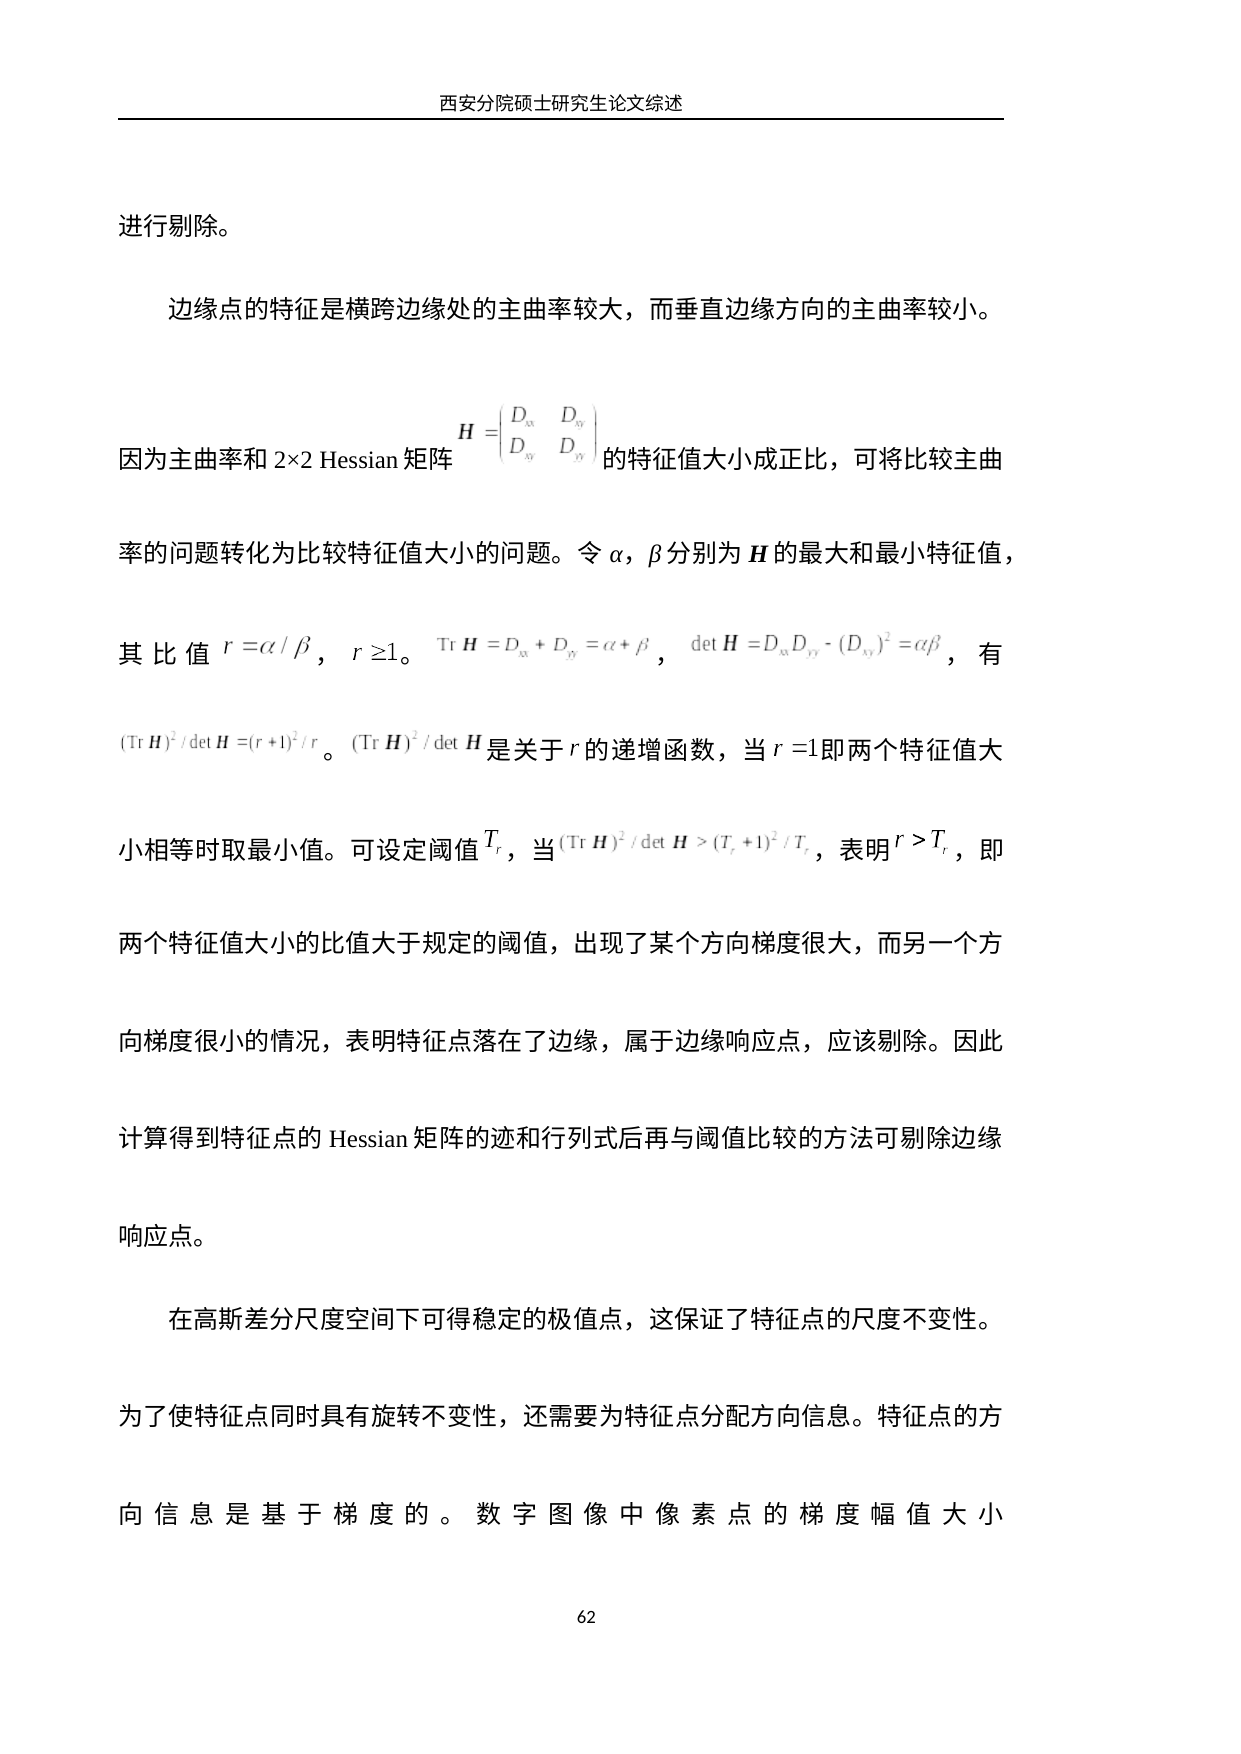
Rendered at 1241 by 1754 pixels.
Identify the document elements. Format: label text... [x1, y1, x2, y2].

text 边缘点的特征是横跨边缘处的主曲率较大，而垂直边缘方向的主曲率较小。因为主曲率和2×2 Hessian矩阵的特征值大小成正比，可将比较主曲率的问题转化为比较特征值大小的问题。令α，β分别为H的最大和最小特征值，其比值，。，，有。是关于的递增函数，当即两个特征值大小相等时取最小值。可设定阈值，当，表明，即两个特征值大小的比值大于规定的阈值，出现了某个方向梯度很大，而另一个方向梯度很小的情况，表明特征点落在了边缘，属于边缘响应点，应该剔除。因此，计算得到特征点的Hessian矩阵的迹和行列式后再与阈值比较的方法可剔除边缘响应点。 [118, 275, 1004, 1267]
